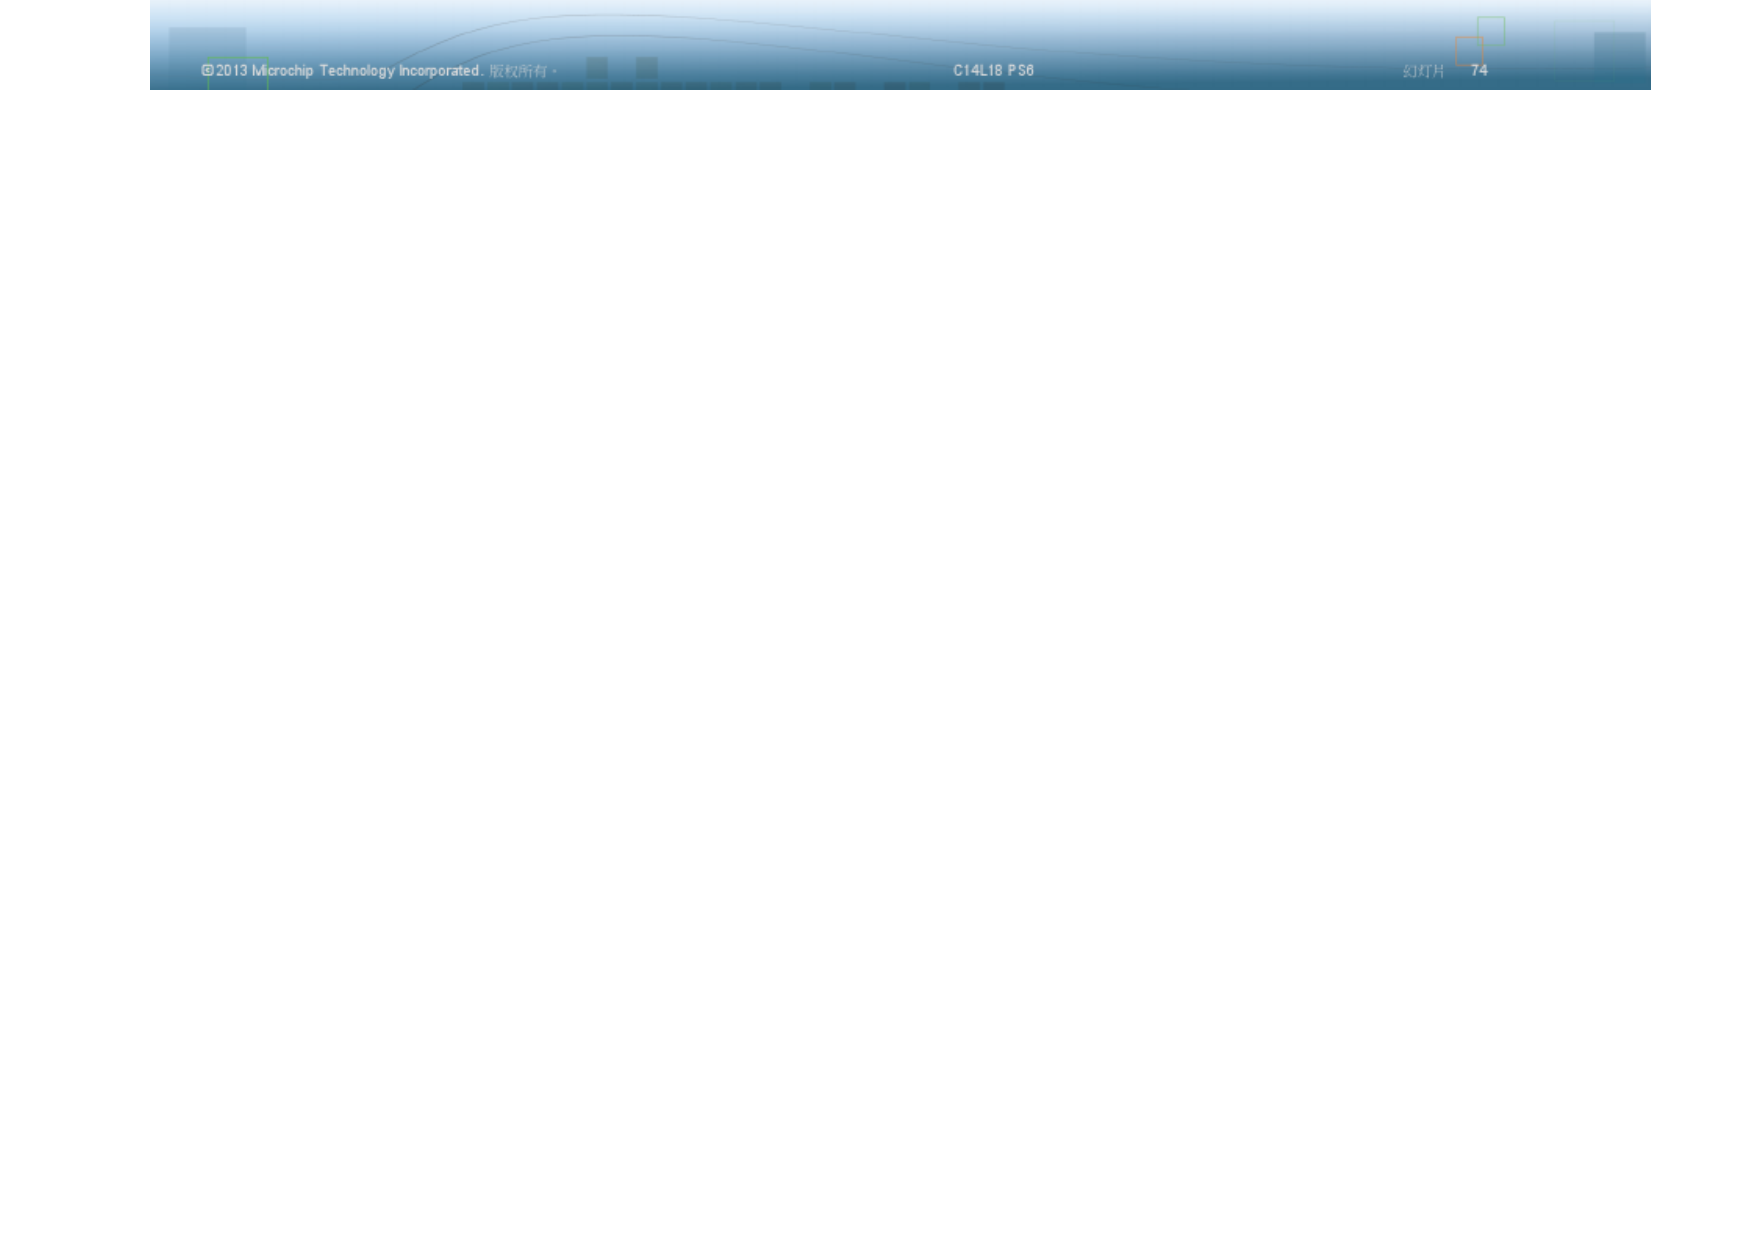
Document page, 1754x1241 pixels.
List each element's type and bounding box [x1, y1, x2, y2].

picture [150, 0, 1651, 90]
